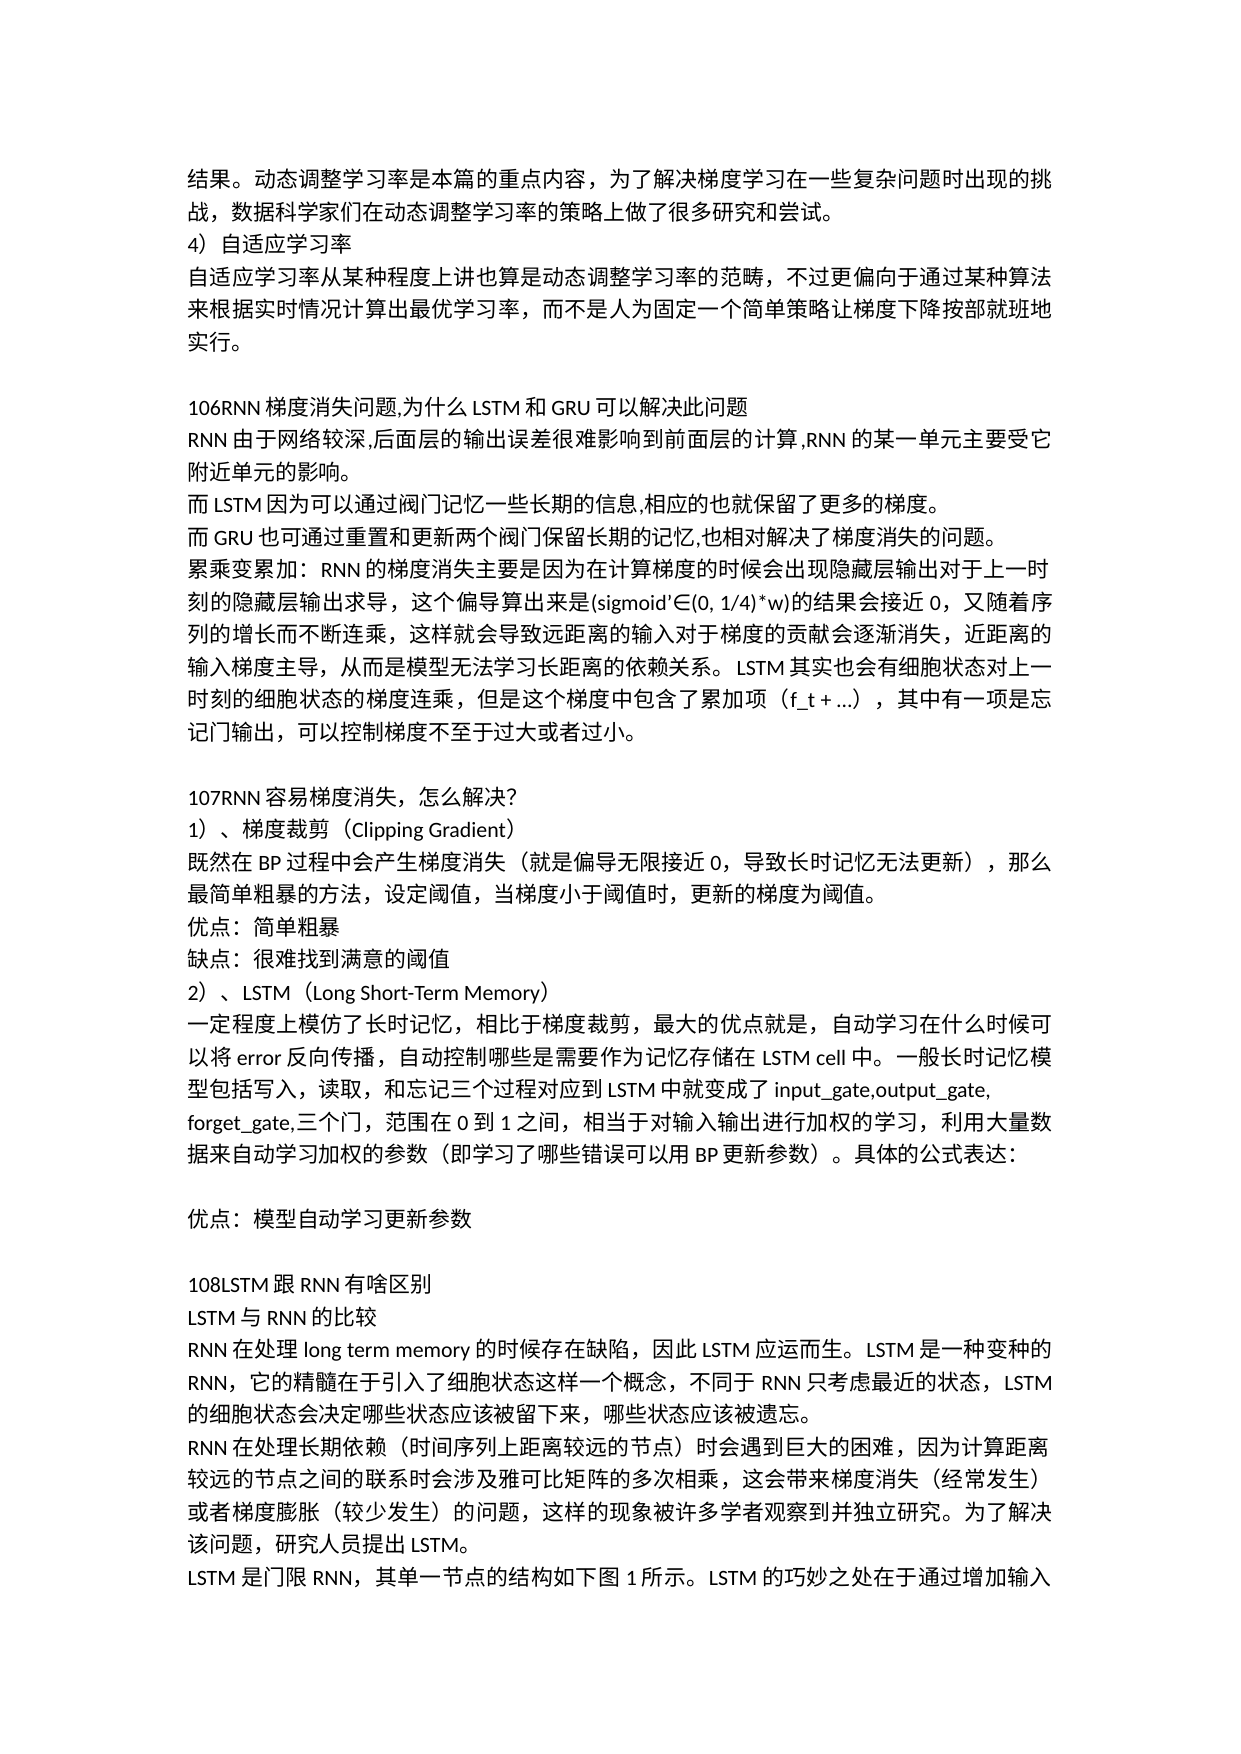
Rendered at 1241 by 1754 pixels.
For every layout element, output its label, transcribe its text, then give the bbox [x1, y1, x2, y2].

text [187, 1559, 1053, 1592]
text 而GRU也可通过重置和更新两个阀门保留长期的记忆,也相对解决了梯度消失的问题。 [187, 519, 1053, 552]
text RNN由于网络较深,后面层的输出误差很难影响到前面层的计算,RNN的某一单元主要受它附近单元的影响。 [187, 422, 1053, 487]
text RNN在处理long term memory的时候存在缺陷，因此LSTM应运而生。LSTM是一种变种的RNN，它的精髓在于引入了细胞状态这样一个概念，不同于RNN只考虑最近的状态，LSTM的细胞状态会决定哪些状态应该被留下来，哪些状态应该被遗忘。 [187, 1332, 1053, 1429]
text 2）、LSTM（Long Short-Term Memory） [187, 974, 1053, 1007]
text 自适应学习率从某种程度上讲也算是动态调整学习率的范畴，不过更偏向于通过某种算法来根据实时情况计算出最优学习率，而不是人为固定一个简单策略让梯度下降按部就班地实行。 [187, 259, 1053, 357]
text 107RNN容易梯度消失，怎么解决？ [187, 779, 1053, 812]
text 1）、梯度裁剪（Clipping Gradient） [187, 812, 1053, 844]
text LSTM与RNN的比较 [187, 1299, 1053, 1332]
text 优点：简单粗暴 [187, 909, 1053, 942]
text 108LSTM跟RNN有啥区别 [187, 1267, 1053, 1299]
text 缺点：很难找到满意的阈值 [187, 942, 1053, 974]
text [187, 162, 1053, 227]
text 而LSTM因为可以通过阀门记忆一些长期的信息,相应的也就保留了更多的梯度。 [187, 487, 1053, 519]
text RNN在处理长期依赖（时间序列上距离较远的节点）时会遇到巨大的困难，因为计算距离较远的节点之间的联系时会涉及雅可比矩阵的多次相乘，这会带来梯度消失（经常发生）或者梯度膨胀（较少发生）的问题，这样的现象被许多学者观察到并独立研究。为了解决该问题，研究人员提出LSTM。 [187, 1429, 1053, 1559]
text 优点：模型自动学习更新参数 [187, 1202, 1053, 1234]
text 106RNN梯度消失问题,为什么LSTM和GRU可以解决此问题 [187, 389, 1053, 422]
text 4）自适应学习率 [187, 227, 1053, 259]
text 既然在BP过程中会产生梯度消失（就是偏导无限接近0，导致长时记忆无法更新），那么最简单粗暴的方法，设定阈值，当梯度小于阈值时，更新的梯度为阈值。 [187, 844, 1053, 909]
text 一定程度上模仿了长时记忆，相比于梯度裁剪，最大的优点就是，自动学习在什么时候可以将error反向传播，自动控制哪些是需要作为记忆存储在LSTM cell中。一般长时记忆模型包括写入，读取，和忘记三个过程对应到LSTM中就变成了input_gate,output_gate, [187, 1007, 1053, 1104]
text 累乘变累加：RNN的梯度消失主要是因为在计算梯度的时候会出现隐藏层输出对于上一时刻的隐藏层输出求导，这个偏导算出来是(sigmoid’∈(0, 1/4)*w)的结果会接近0，又随着序列的增长而不断连乘，这样就会导致远距离的输入对于梯度的贡献会逐渐消失，近距离的输入梯度主导，从而是模型无法学习长距离的依赖关系。LSTM其实也会有细胞状态对上一时刻的细胞状态的梯度连乘，但是这个梯度中包含了累加项（f_t + …），其中有一项是忘记门输出，可以控制梯度不至于过大或者过小。 [187, 552, 1053, 747]
text forget_gate,三个门，范围在0到1之间，相当于对输入输出进行加权的学习，利用大量数据来自动学习加权的参数（即学习了哪些错误可以用BP更新参数）。具体的公式表达： [187, 1104, 1053, 1169]
